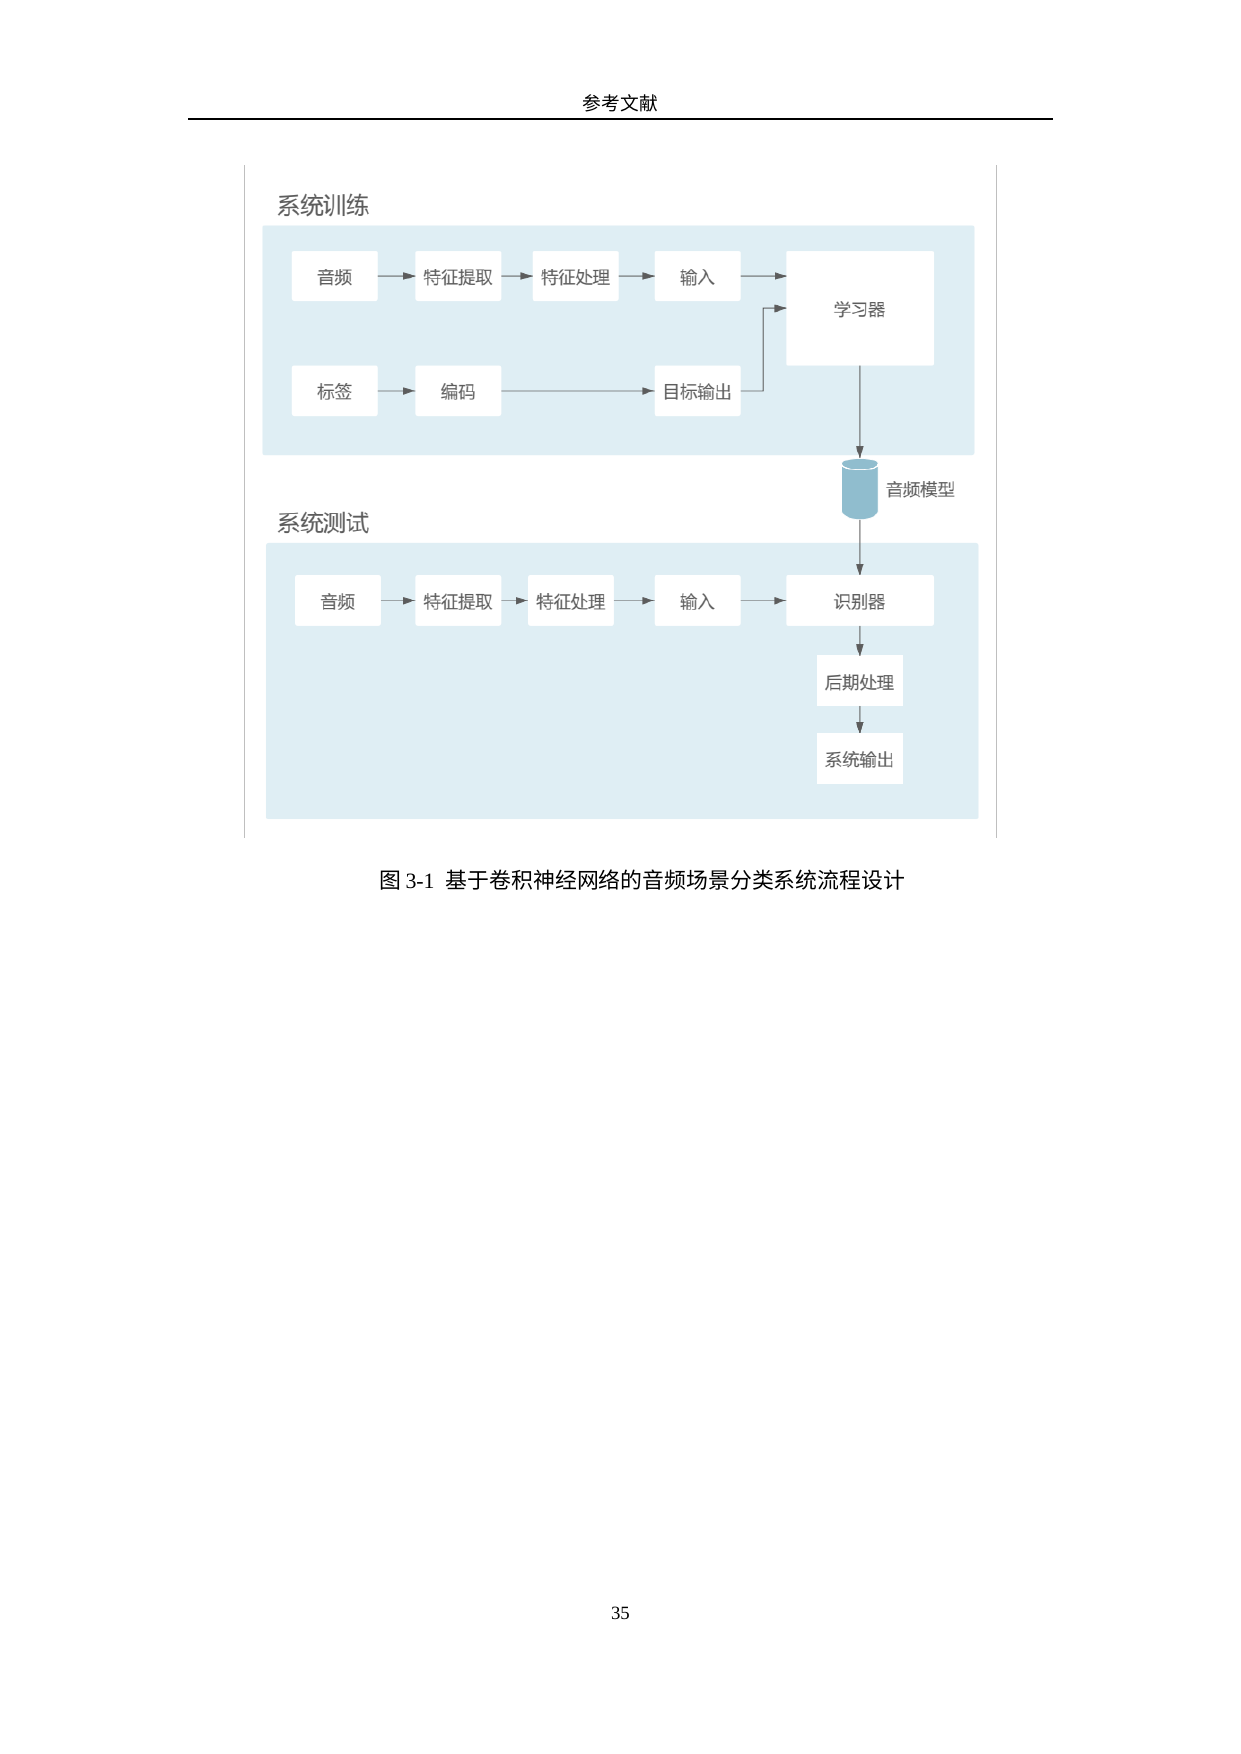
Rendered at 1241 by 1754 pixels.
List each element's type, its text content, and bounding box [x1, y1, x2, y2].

subtitle 图3-1 基于卷积神经网络的音频场景分类系统流程设计 [187, 862, 1053, 896]
